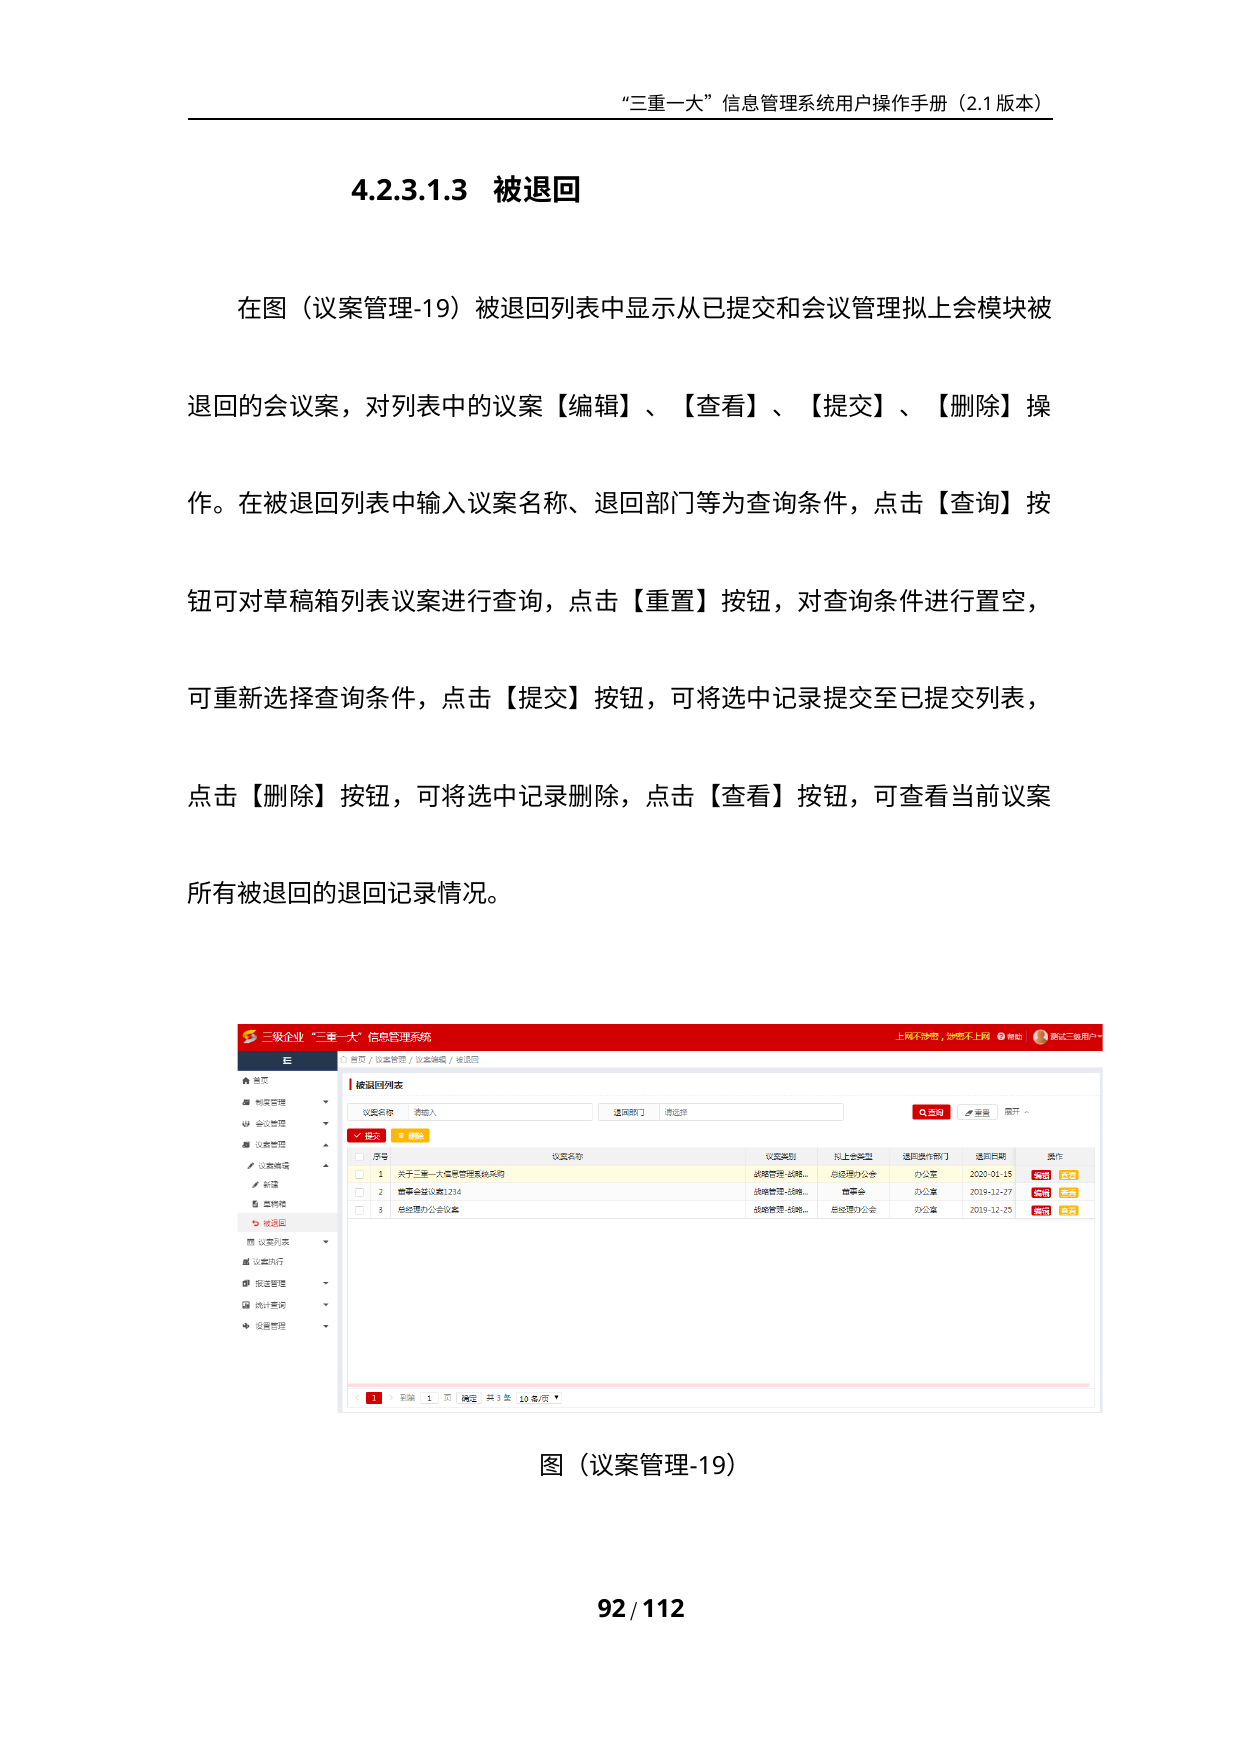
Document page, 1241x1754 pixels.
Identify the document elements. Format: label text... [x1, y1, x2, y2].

text 在图（议案管理-19）被退回列表中显示从已提交和会议管理拟上会模块被退回的会议案，对列表中的议案【编辑】、【查看】、【提交】、【删除】操作。在被退回列表中输入议案名称、退回部门等为查询条件，点击【查询】按钮可对草稿箱列表议案进行查询，点击【重置】按钮，对查询条件进行置空，可重新选择查询条件，点击【提交】按钮，可将选中记录提交至已提交列表，点击【删除】按钮，可将选中记录删除，点击【查看】按钮，可查看当前议案所有被退回的退回记录情况。 [187, 274, 1053, 924]
text 图（议案管理-19） [187, 1431, 1053, 1496]
subtitle 被退回 [292, 156, 1053, 221]
picture [237, 1024, 1103, 1413]
